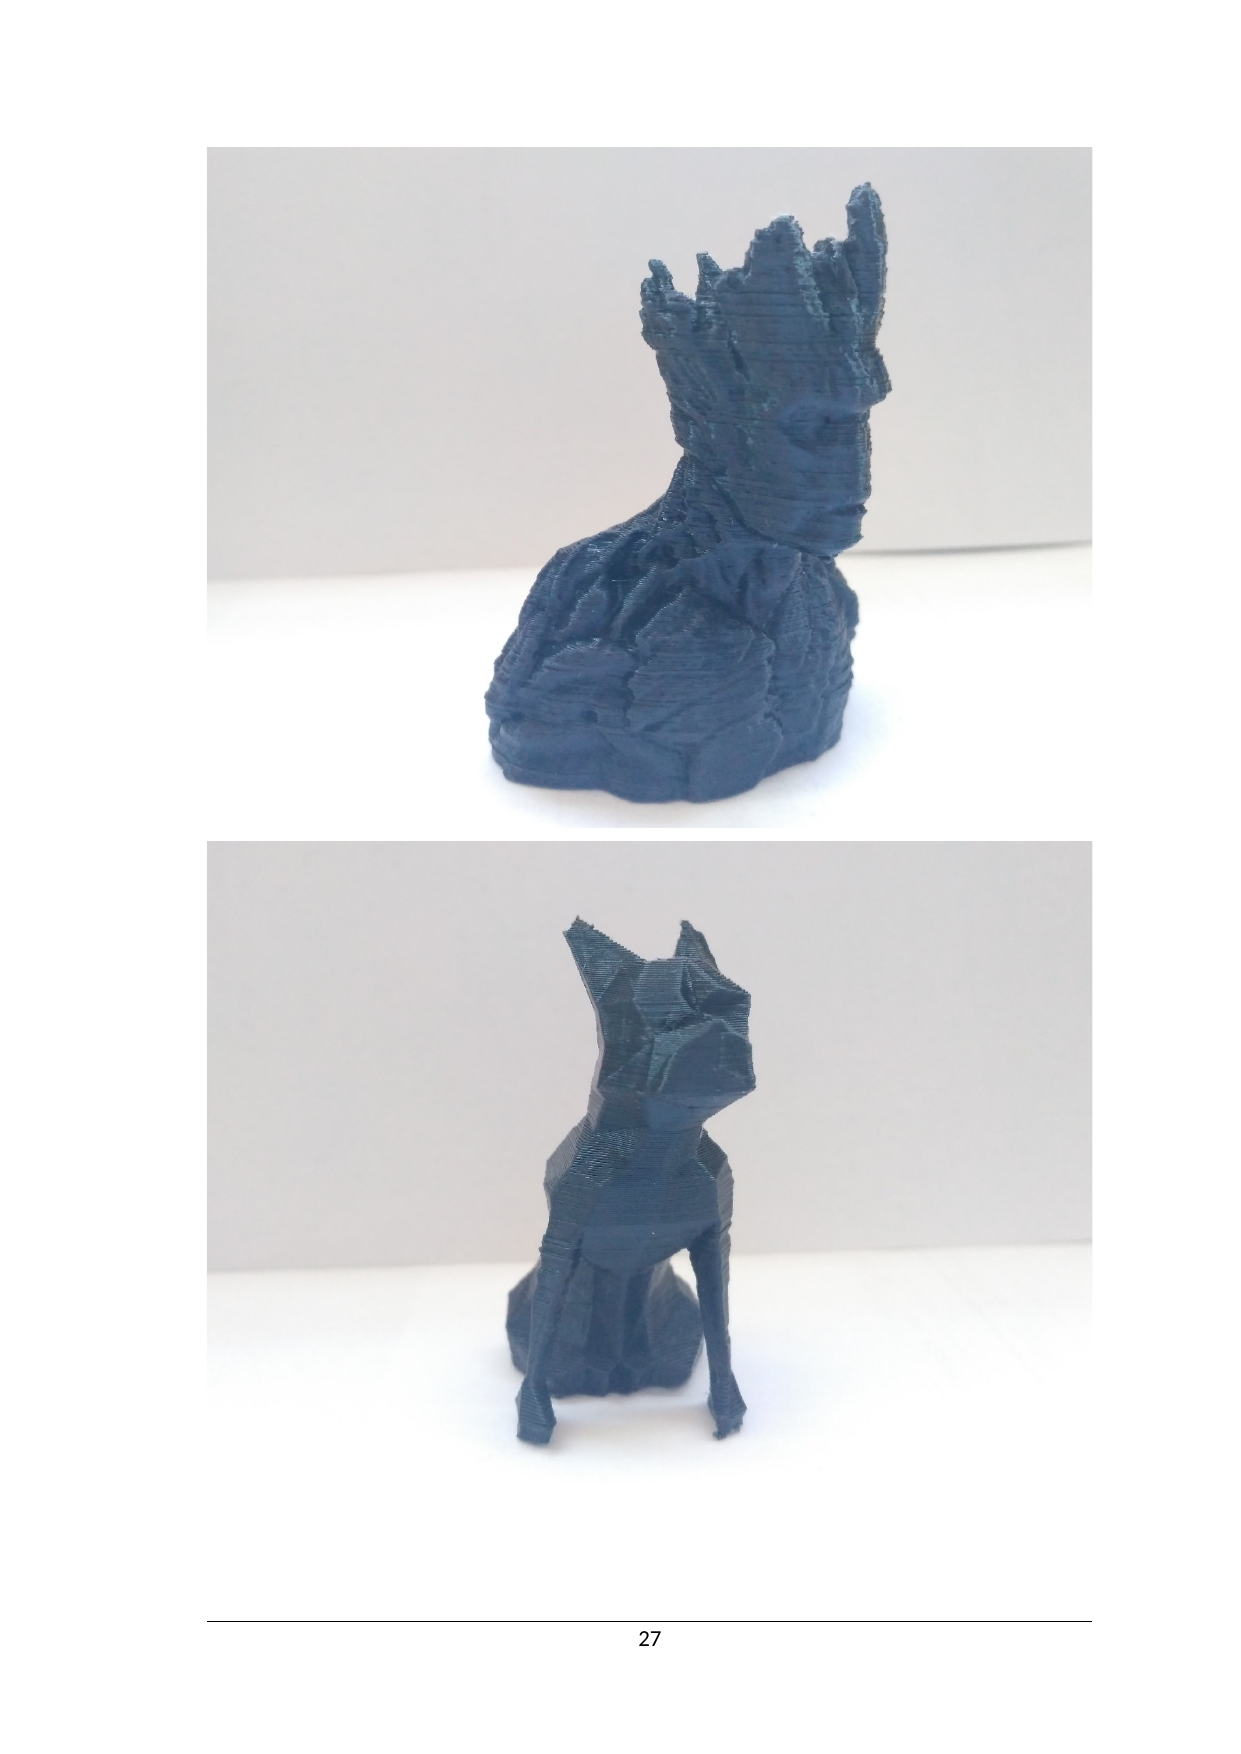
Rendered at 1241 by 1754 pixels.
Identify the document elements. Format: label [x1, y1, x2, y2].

picture [206, 147, 1093, 828]
picture [206, 841, 1093, 1483]
